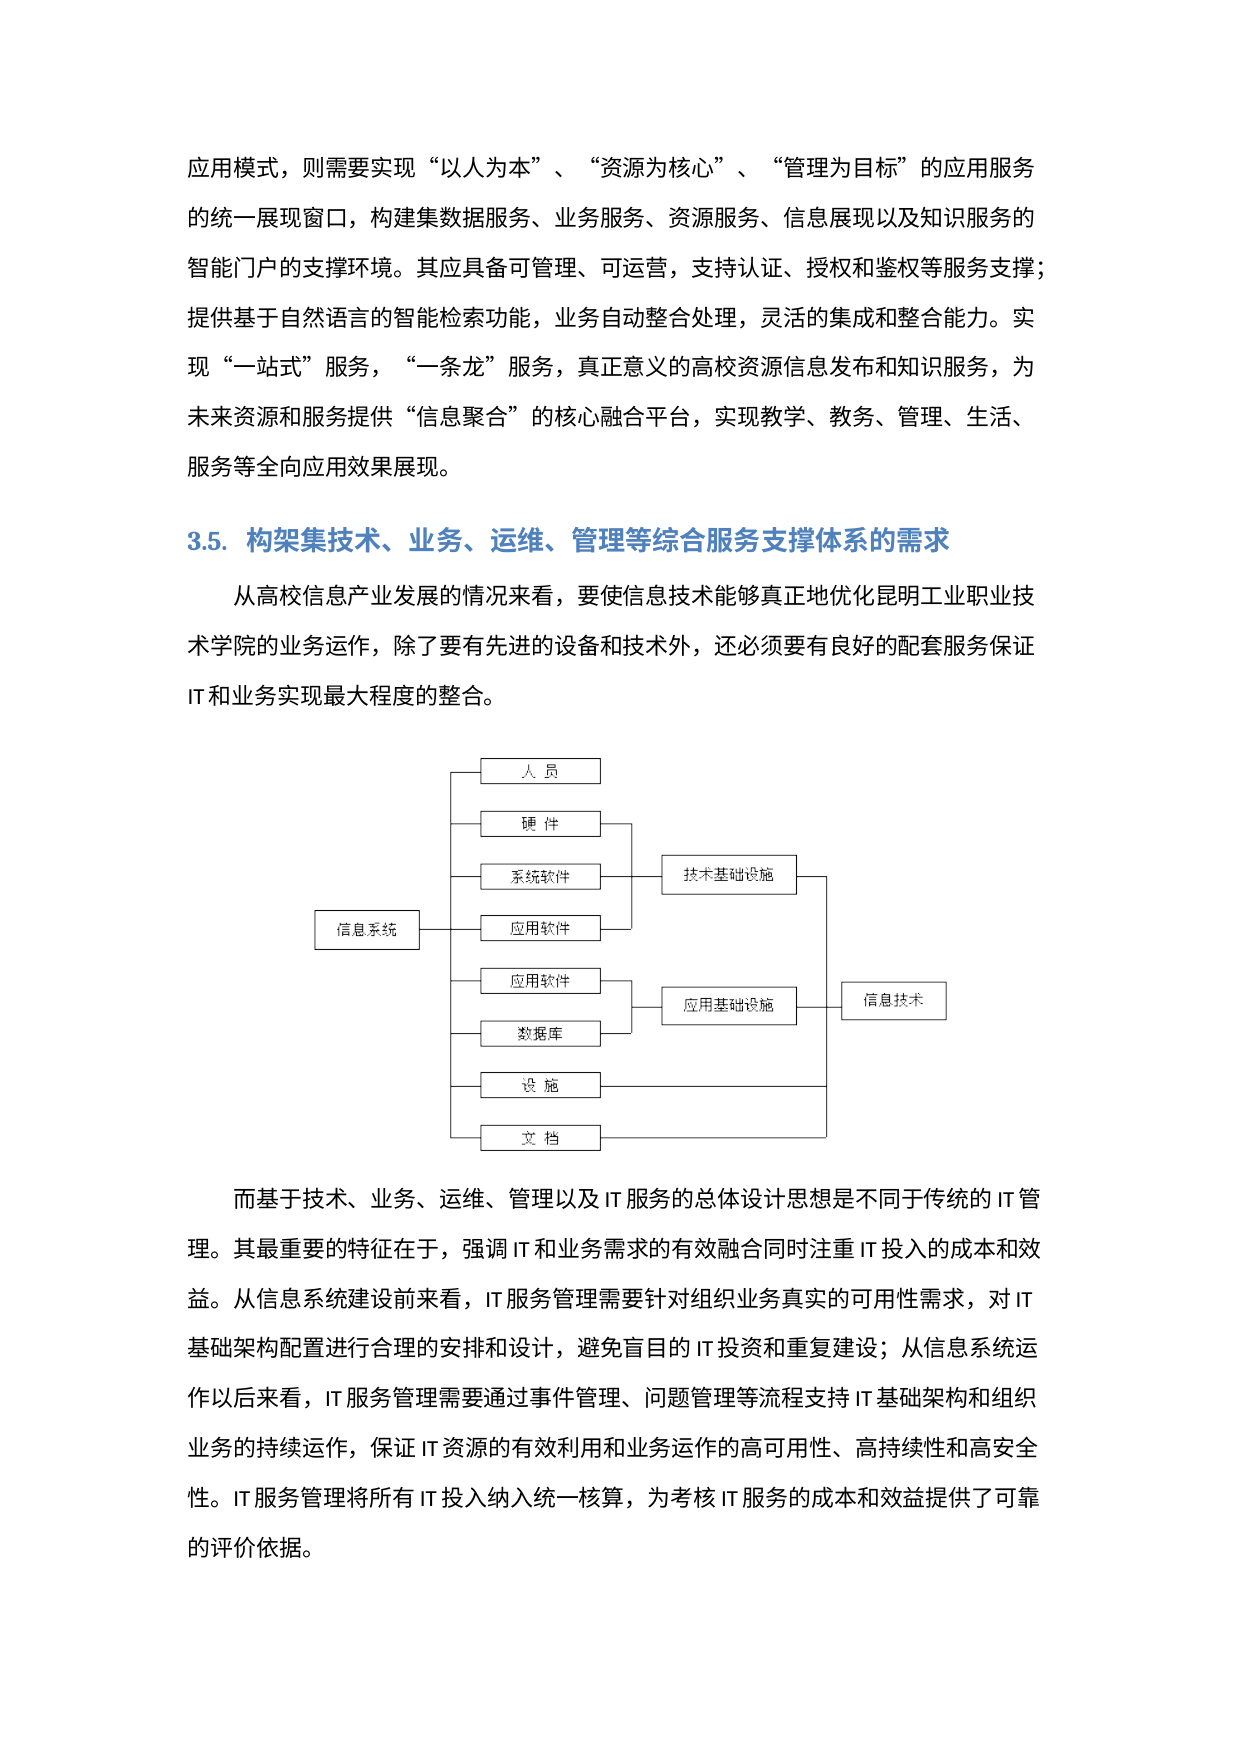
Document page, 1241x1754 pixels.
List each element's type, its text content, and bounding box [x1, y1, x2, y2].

text 从高校信息产业发展的情况来看，要使信息技术能够真正地优化昆明工业职业技术学院的业务运作，除了要有先进的设备和技术外，还必须要有良好的配套服务保证IT和业务实现最大程度的整合。 [187, 578, 1053, 711]
picture [278, 748, 962, 1156]
text 而基于技术、业务、运维、管理以及IT服务的总体设计思想是不同于传统的IT管理。其最重要的特征在于，强调IT和业务需求的有效融合同时注重IT投入的成本和效益。从信息系统建设前来看，IT服务管理需要针对组织业务真实的可用性需求，对IT基础架构配置进行合理的安排和设计，避免盲目的IT投资和重复建设；从信息系统运作以后来看，IT服务管理需要通过事件管理、问题管理等流程支持IT基础架构和组织业务的持续运作，保证IT资源的有效利用和业务运作的高可用性、高持续性和高安全性。IT服务管理将所有IT投入纳入统一核算，为考核IT服务的成本和效益提供了可靠的评价依据。 [187, 1181, 1053, 1563]
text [187, 150, 1053, 482]
subtitle 构架集技术、业务、运维、管理等综合服务支撑体系的需求 [187, 519, 1053, 559]
